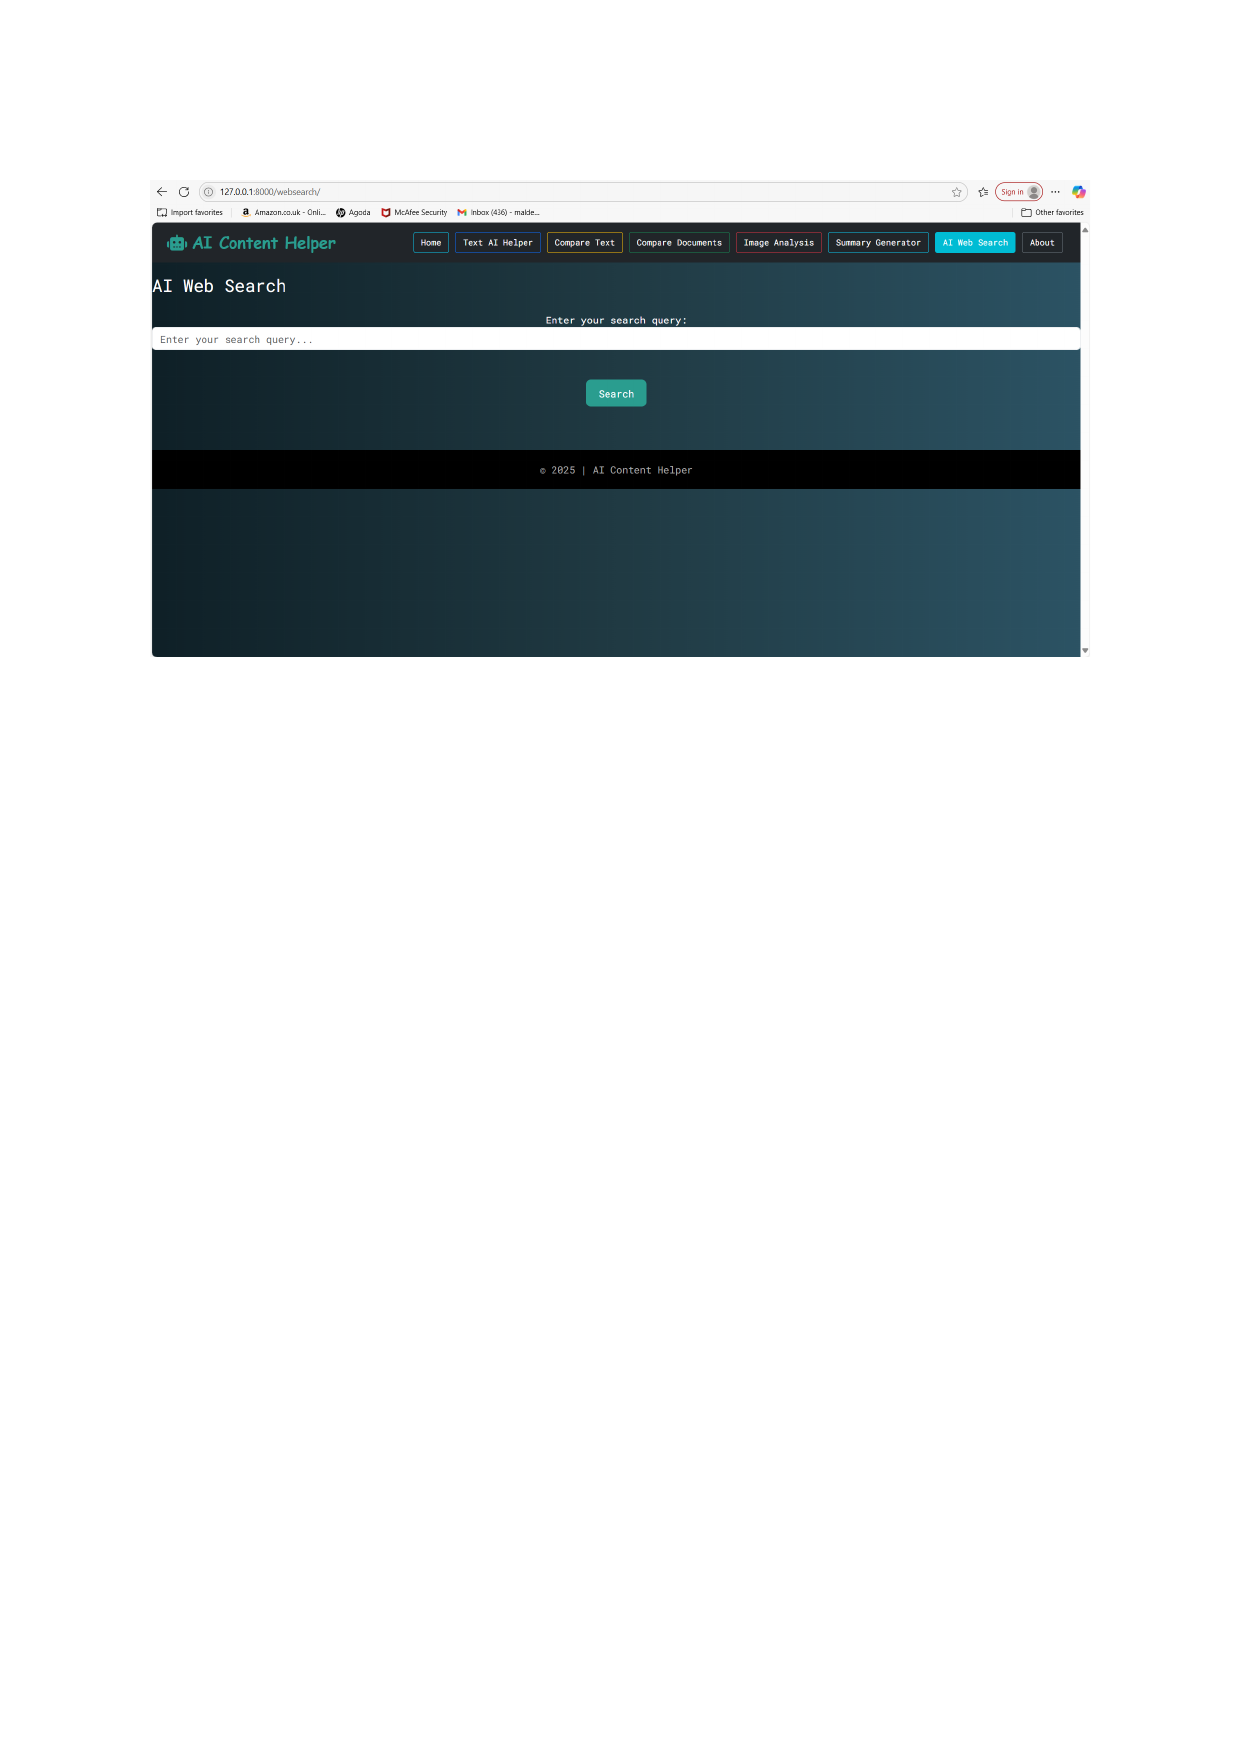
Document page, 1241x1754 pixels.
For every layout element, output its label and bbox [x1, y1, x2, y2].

picture [150, 180, 1091, 657]
